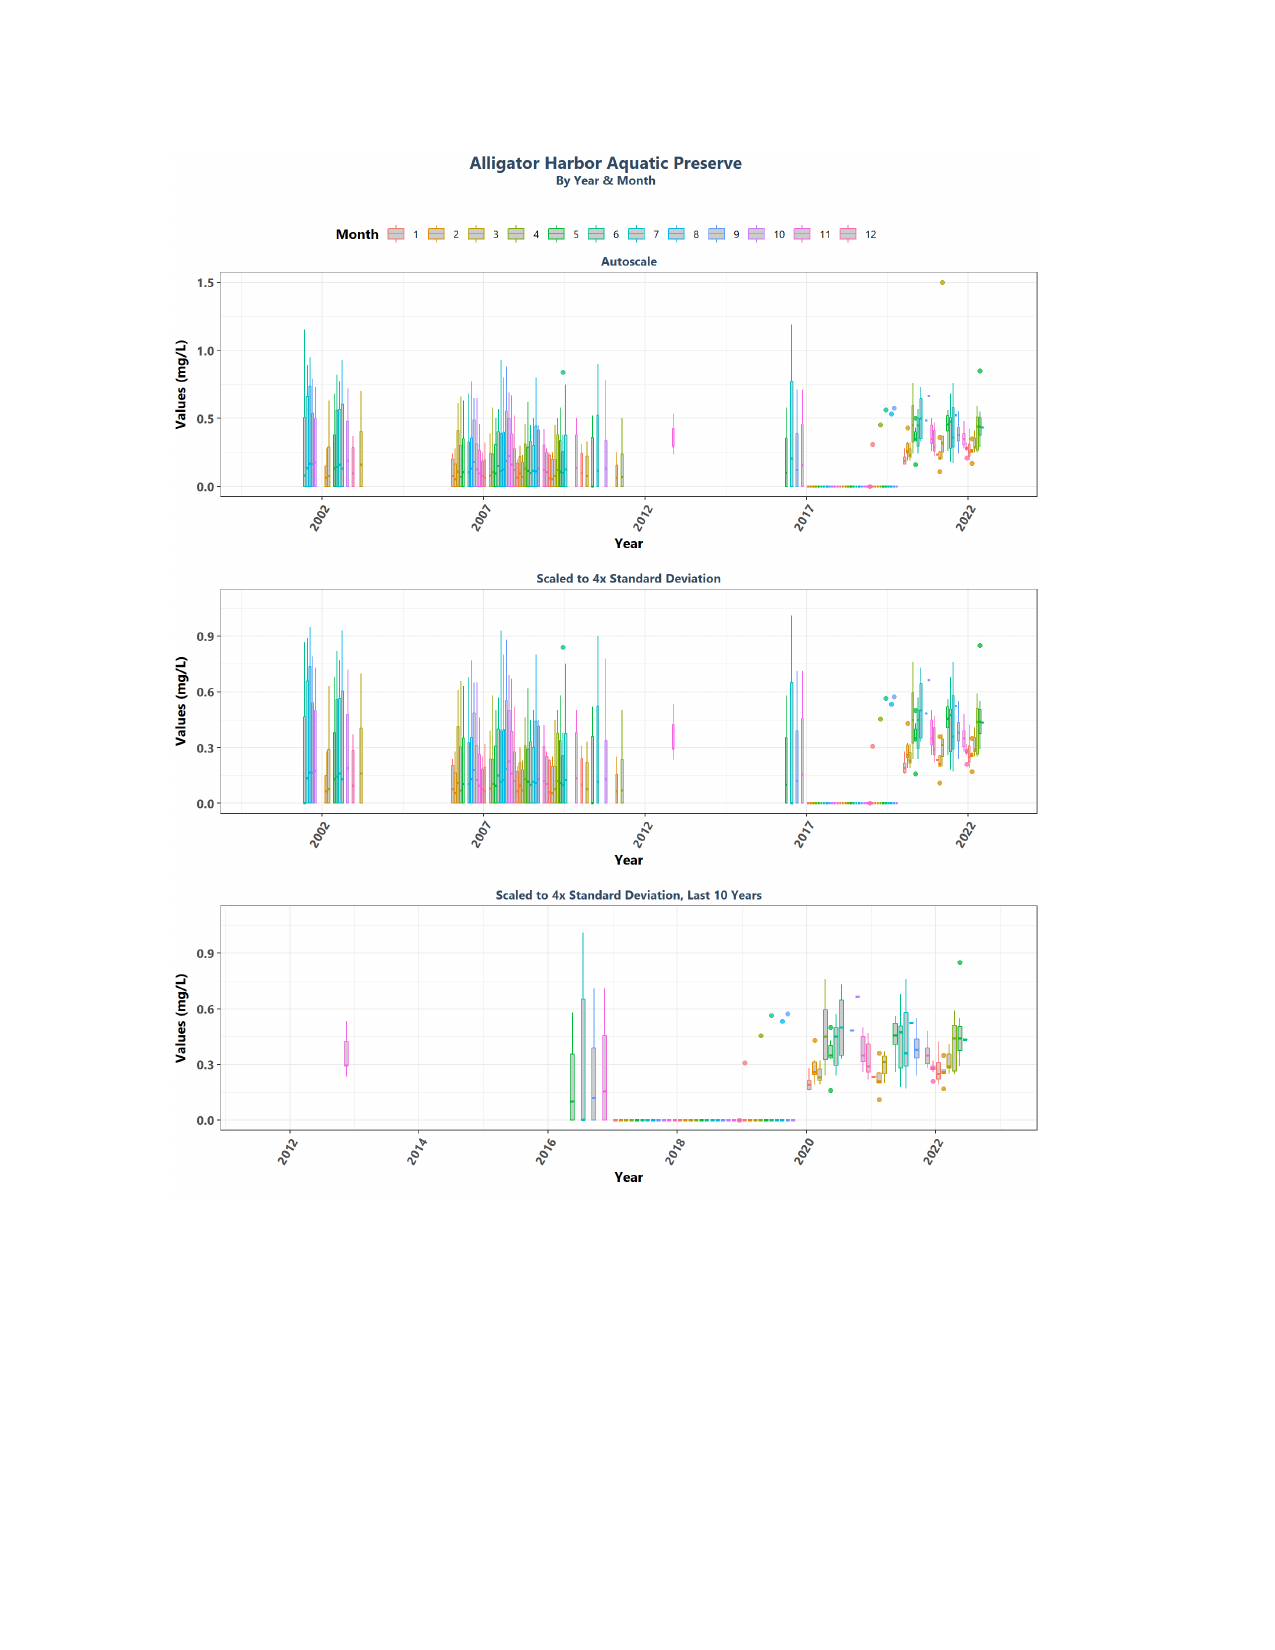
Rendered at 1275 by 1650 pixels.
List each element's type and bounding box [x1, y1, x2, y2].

picture [168, 150, 1044, 1200]
